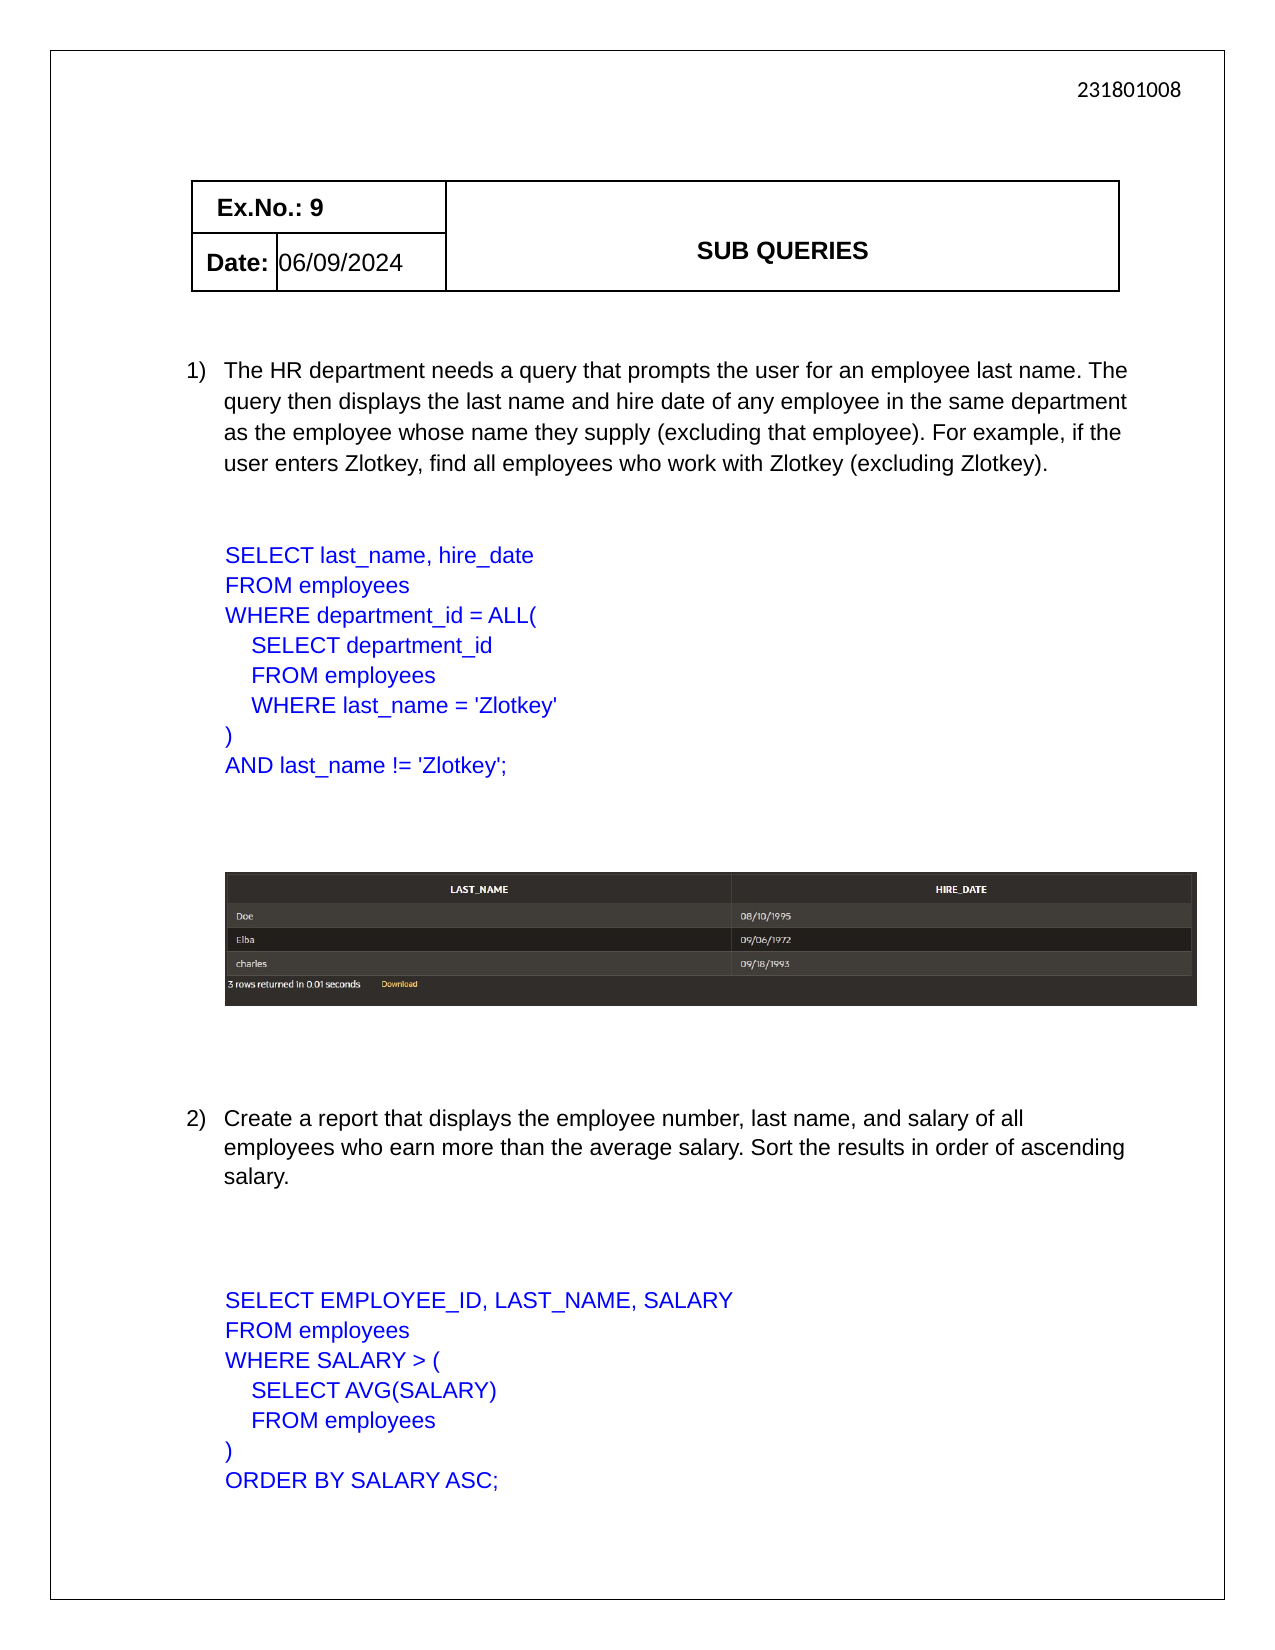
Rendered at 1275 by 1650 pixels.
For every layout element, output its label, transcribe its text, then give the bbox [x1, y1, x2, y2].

text SELECT EMPLOYEE_ID, LAST_NAME, SALARY [224, 1287, 1139, 1313]
table_header SUB QUERIES [447, 182, 1118, 290]
text FROM employees [251, 1407, 1139, 1433]
list Create a report that displays the employee number, last name, and salary of all employees who earn more than the average salary. Sort the results in order of ascending salary. [186, 1105, 1129, 1189]
text FROM employees [224, 572, 1139, 598]
text WHERE SALARY > ( [224, 1347, 1139, 1373]
table_header Ex.No.: 9 [193, 182, 445, 232]
text SELECT AVG(SALARY) [251, 1377, 1139, 1403]
text ORDER BY SALARY ASC; [224, 1467, 1139, 1493]
text WHERE last_name = 'Zlotkey' [251, 692, 1139, 718]
list The HR department needs a query that prompts the user for an employee last name. The query then displays the last name and hire date of any employee in the same department as the employee whose name they supply (excluding that employee). For example, if the user enters Zlotkey, find all employees who work with Zlotkey (excluding Zlotkey). [186, 357, 1129, 476]
picture [225, 872, 1197, 1006]
text WHERE department_id = ALL( [224, 602, 1139, 628]
table_cell Date: [193, 234, 276, 290]
text SELECT last_name, hire_date [224, 542, 1139, 568]
text SELECT department_id [251, 632, 1139, 658]
text FROM employees [224, 1317, 1139, 1343]
text ) [224, 722, 1139, 748]
text FROM employees [251, 662, 1139, 688]
text AND last_name != 'Zlotkey'; [224, 752, 1139, 778]
text ) [224, 1437, 1139, 1463]
table_cell 06/09/2024 [278, 234, 445, 290]
